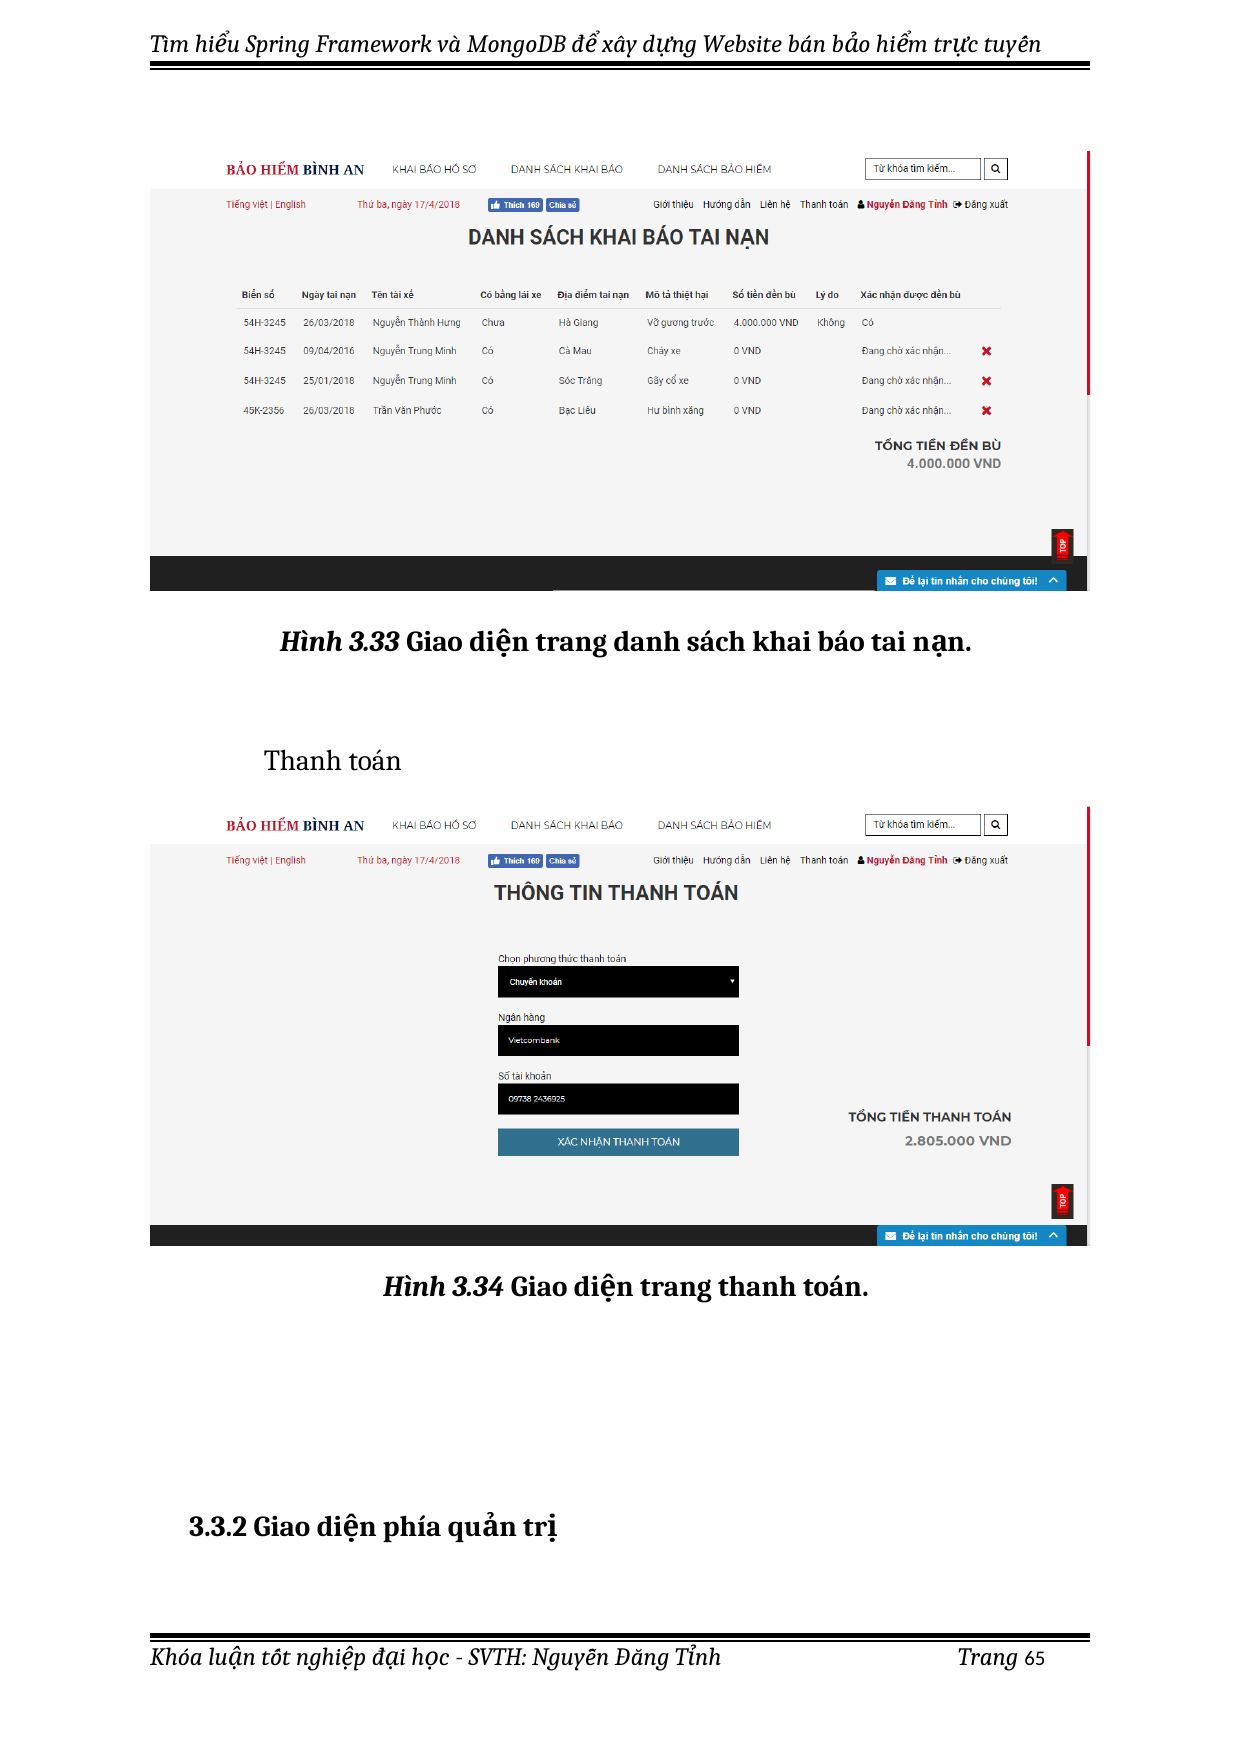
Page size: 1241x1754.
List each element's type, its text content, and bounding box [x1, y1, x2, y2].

text Hình 3.33 Giao diện trang danh sách khai báo tai nạn. [150, 625, 1090, 658]
text Thanh toán [189, 744, 1090, 777]
text Hình 3.34 Giao diện trang thanh toán. [150, 1271, 1090, 1304]
picture [150, 806, 1091, 1246]
text 3.3.2 Giao diện phía quản trị [189, 1510, 1090, 1544]
picture [150, 151, 1091, 591]
